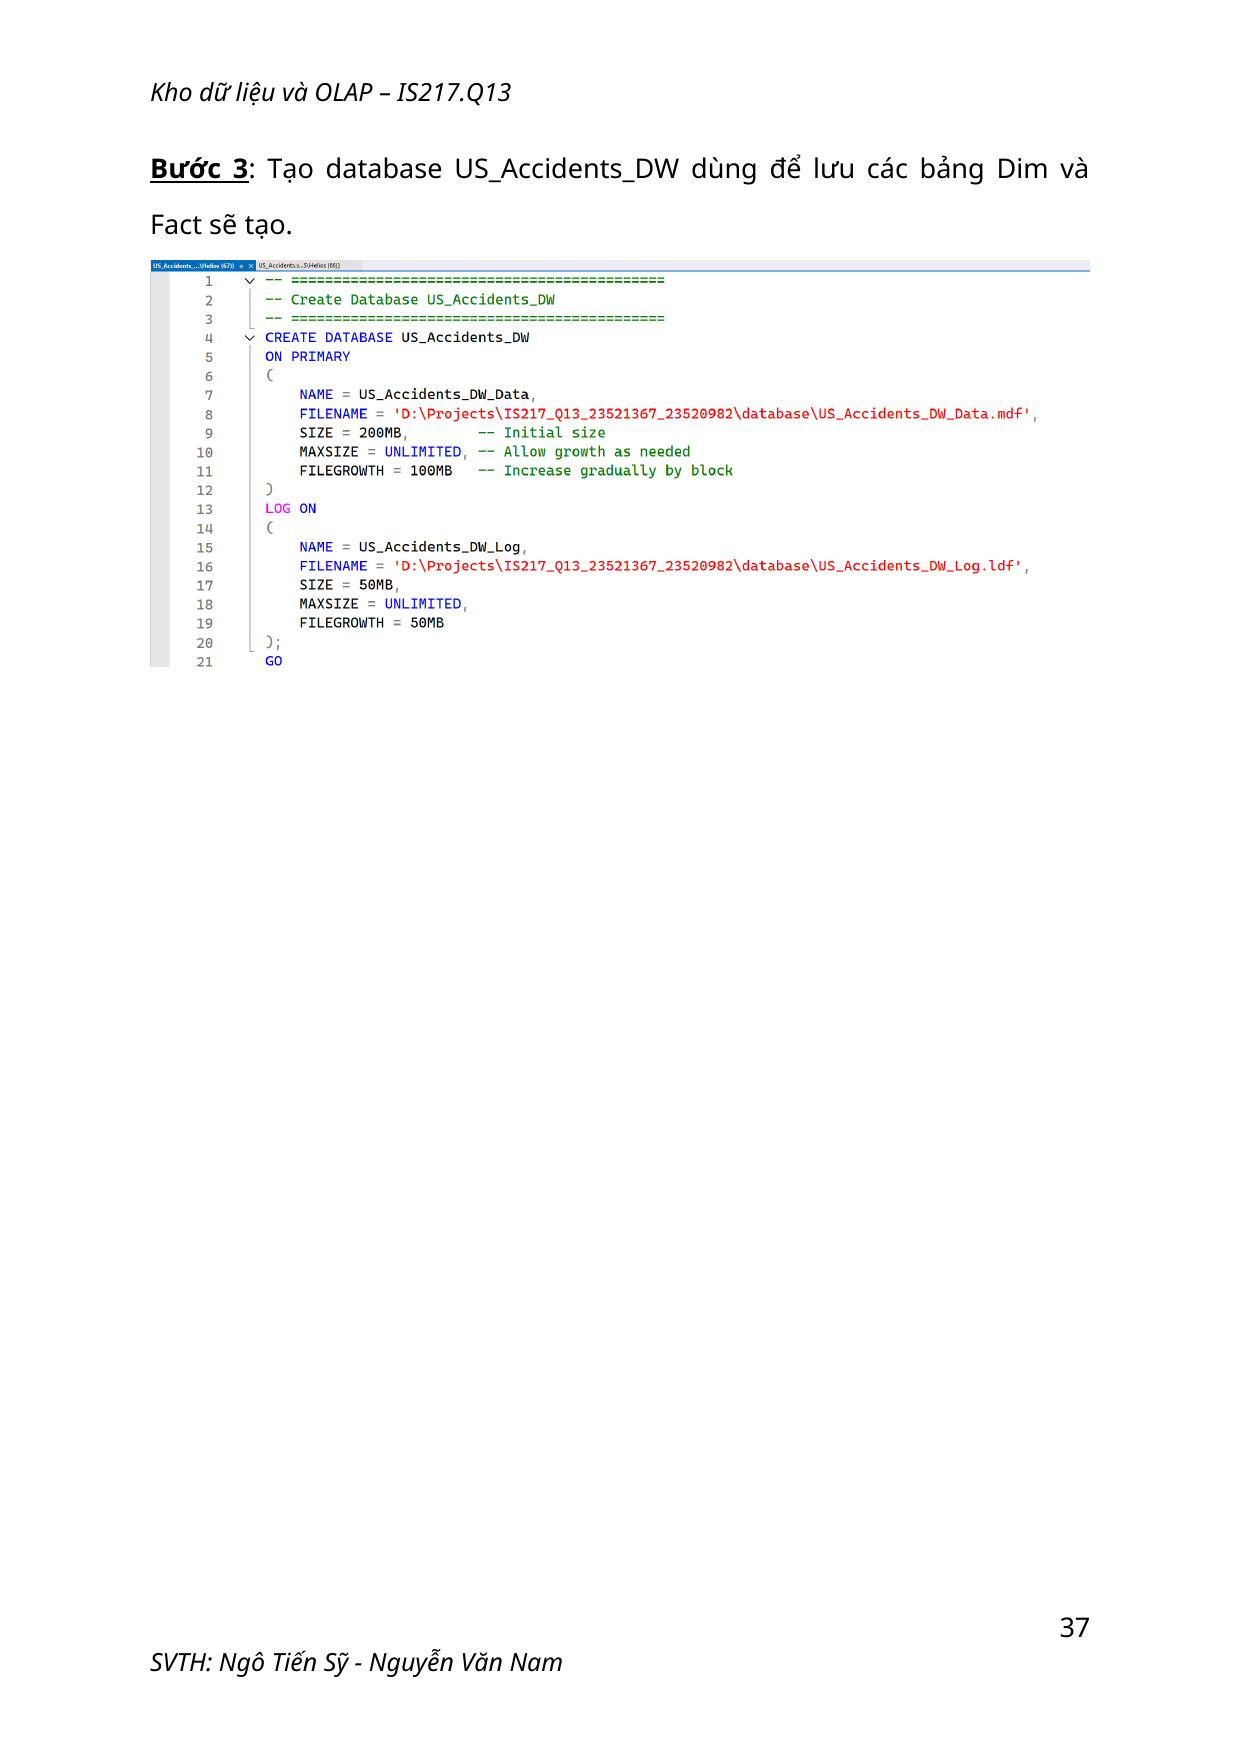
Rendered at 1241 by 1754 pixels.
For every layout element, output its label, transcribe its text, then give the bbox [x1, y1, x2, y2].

text Bước 3: Tạo database US_Accidents_DW dùng để lưu các bảng Dim và Fact sẽ tạo. [150, 150, 1090, 242]
picture [150, 260, 1091, 667]
